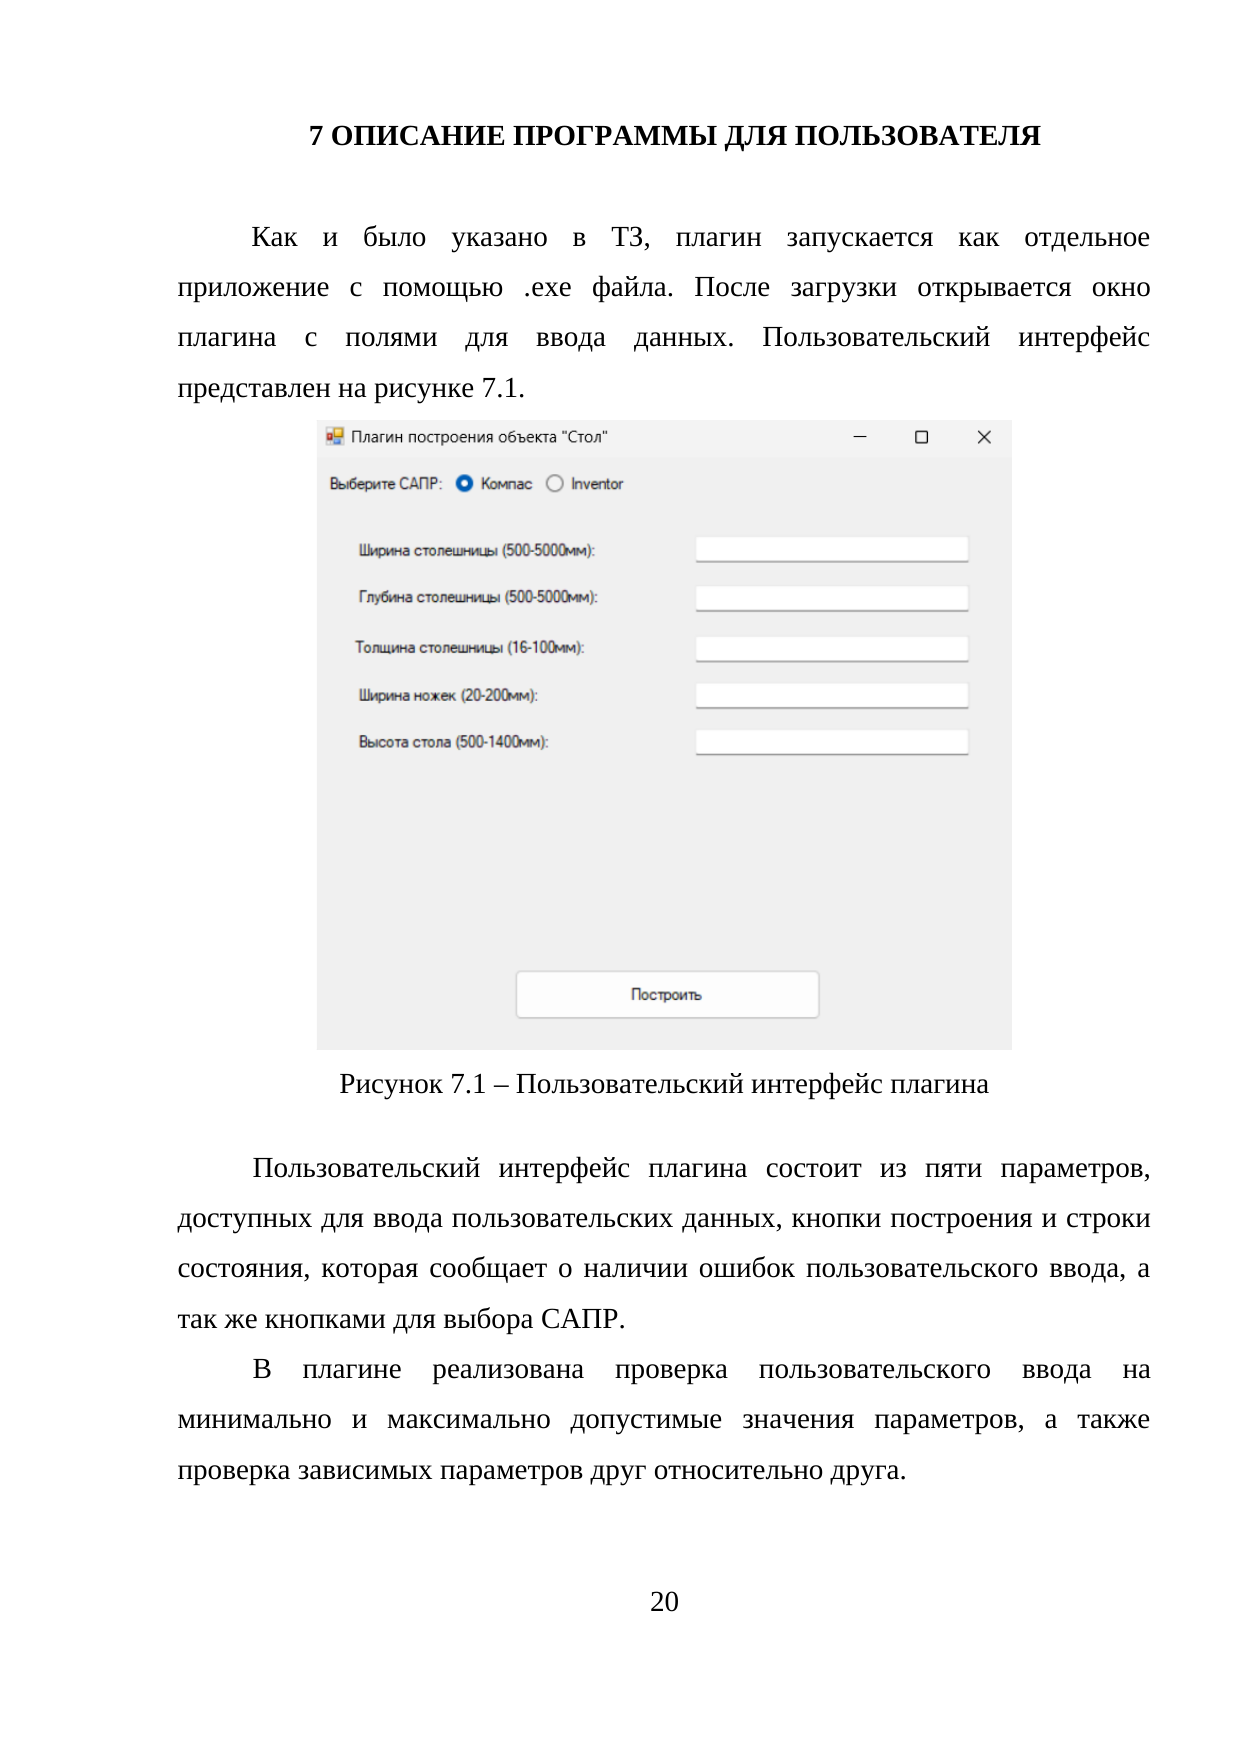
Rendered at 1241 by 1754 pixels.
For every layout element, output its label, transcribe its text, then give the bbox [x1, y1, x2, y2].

text Рисунок 7.1 – Пользовательский интерфейс плагина [177, 1066, 1152, 1100]
text Пользовательский интерфейс плагина состоит из пяти параметров, доступных для ввода пользовательских данных, кнопки построения и строки состояния, которая сообщает о наличии ошибок пользовательского ввода, а так же кнопками для выбора САПР. [177, 1150, 1152, 1334]
picture [316, 420, 1012, 1050]
text Как и было указано в ТЗ, плагин запускается как отдельное приложение с помощью .exe файла. После загрузки открывается окно плагина с полями для ввода данных. Пользовательский интерфейс представлен на рисунке 7.1. [177, 219, 1152, 403]
subtitle 7 ОПИСАНИЕ ПРОГРАММЫ ДЛЯ ПОЛЬЗОВАТЕЛЯ [198, 118, 1152, 152]
text В плагине реализована проверка пользовательского ввода на минимально и максимально допустимые значения параметров, а также проверка зависимых параметров друг относительно друга. [177, 1351, 1152, 1485]
